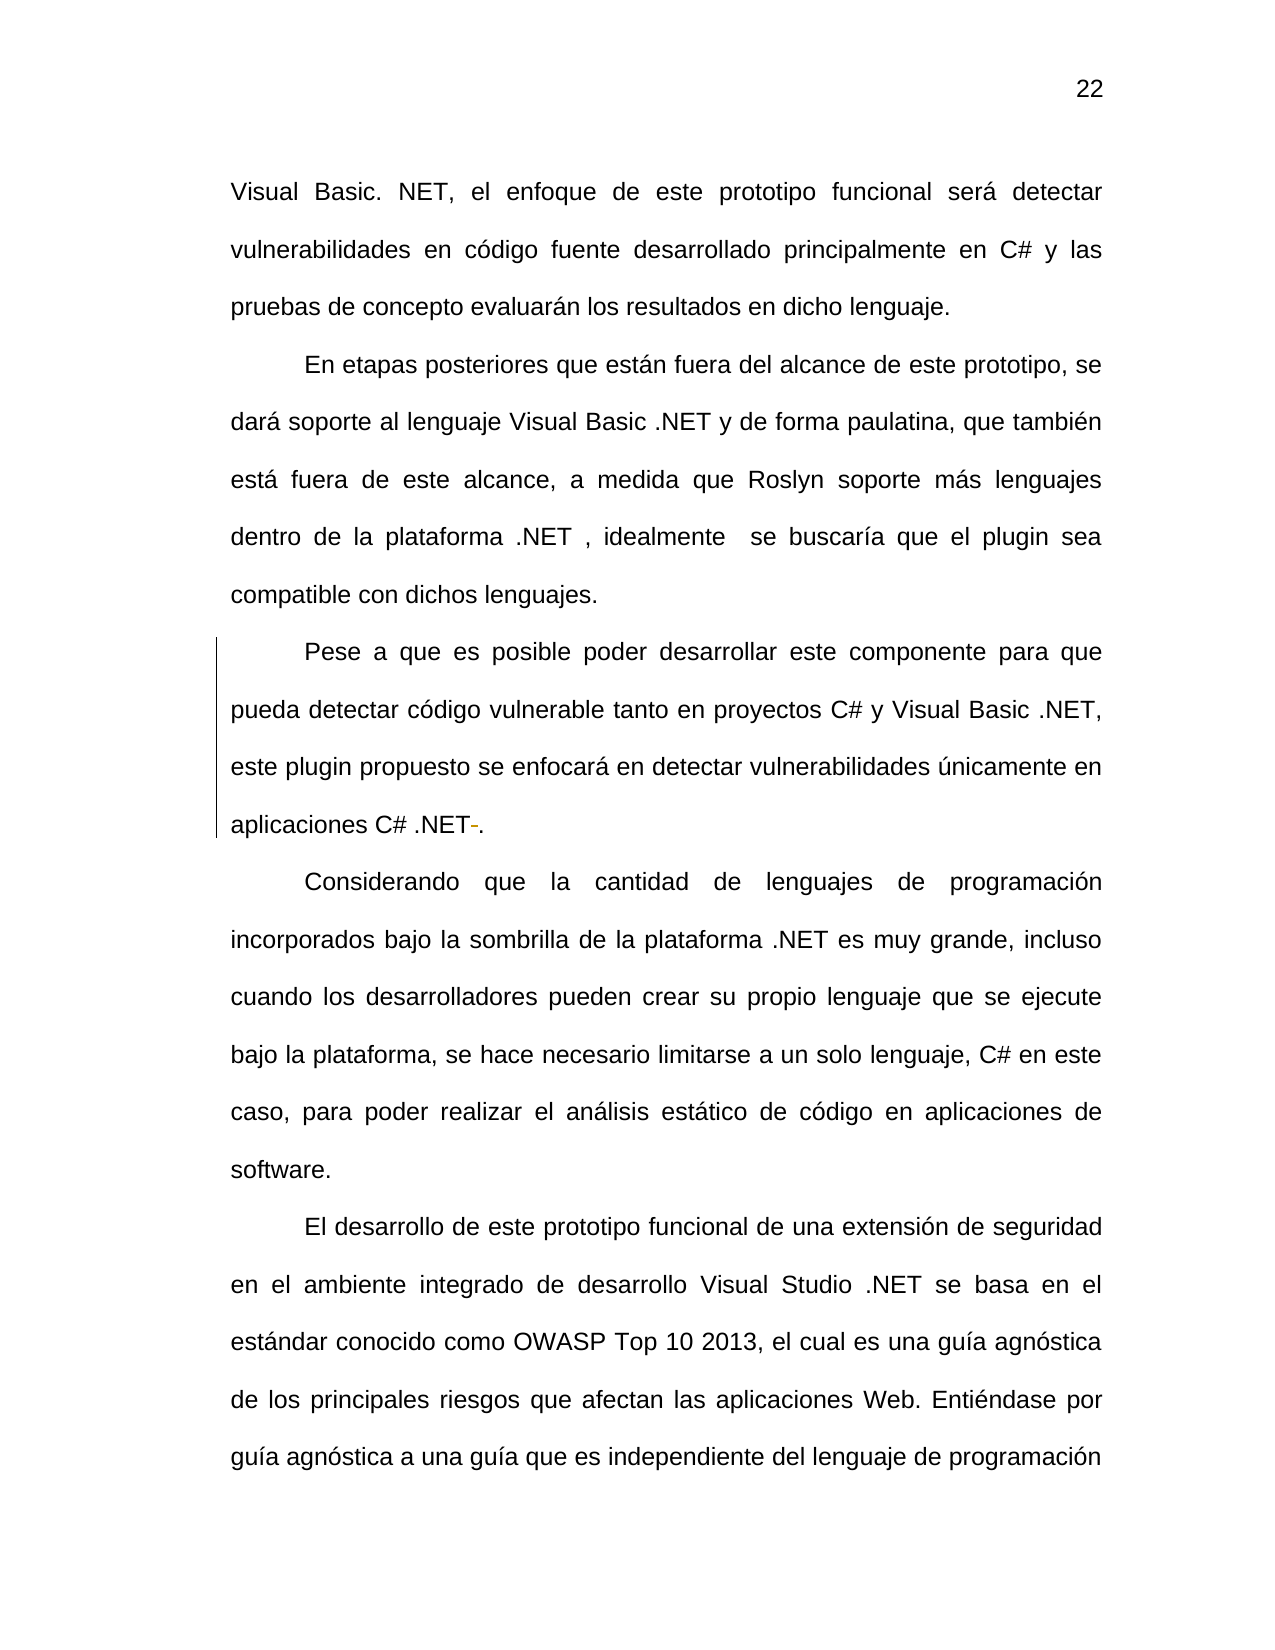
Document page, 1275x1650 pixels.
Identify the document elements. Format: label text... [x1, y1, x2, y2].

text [230, 177, 1104, 321]
text Pese a que es posible poder desarrollar este componente para que pueda detectar código vulnerable tanto en proyectos C# y Visual Basic .NET, este plugin propuesto se enfocará en detectar vulnerabilidades únicamente en aplicaciones C# .NET. [230, 637, 1104, 838]
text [230, 1212, 1104, 1471]
text Considerando que la cantidad de lenguajes de programación incorporados bajo la sombrilla de la plataforma .NET es muy grande, incluso cuando los desarrolladores pueden crear su propio lenguaje que se ejecute bajo la plataforma, se hace necesario limitarse a un solo lenguaje, C# en este caso, para poder realizar el análisis estático de código en aplicaciones de software. [230, 867, 1104, 1183]
text En etapas posteriores que están fuera del alcance de este prototipo, se dará soporte al lenguaje Visual Basic .NET y de forma paulatina, que también está fuera de este alcance, a medida que Roslyn soporte más lenguajes dentro de la plataforma .NET , idealmente se buscaría que el plugin sea compatible con dichos lenguajes. [230, 350, 1104, 608]
